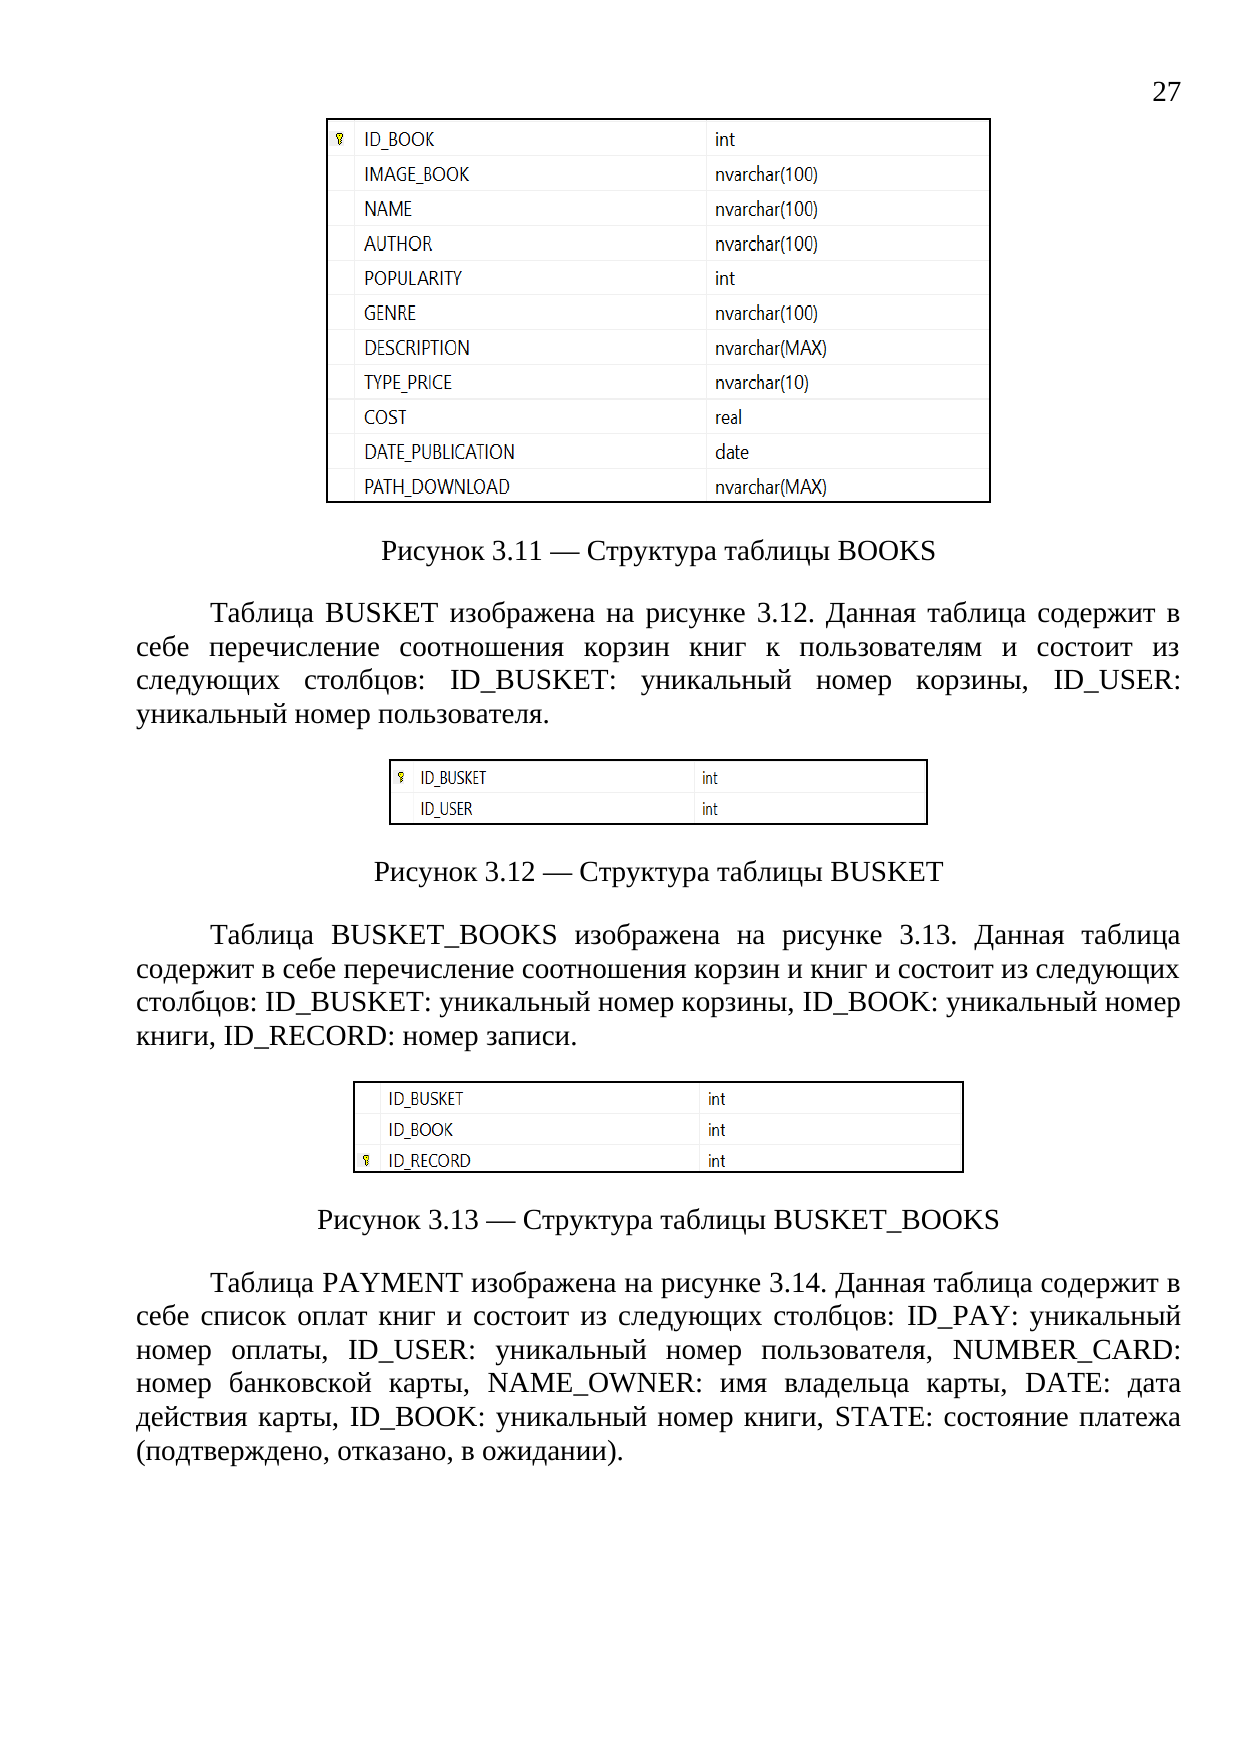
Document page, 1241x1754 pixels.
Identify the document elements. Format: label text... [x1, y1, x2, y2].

text Таблица BUSKET_BOOKS изображена на рисунке 3.13. Данная таблица содержит в себе перечисление соотношения корзин и книг и состоит из следующих столбцов: ID_BUSKET: уникальный номер корзины, ID_BOOK: уникальный номер книги, ID_RECORD: номер записи. [136, 917, 1181, 1051]
text Рисунок 3.12 — Структура таблицы BUSKET [136, 854, 1181, 888]
picture [328, 120, 989, 501]
text Рисунок 3.11 — Структура таблицы BOOKS [136, 533, 1181, 566]
text Таблица PAYMENT изображена на рисунке 3.14. Данная таблица содержит в себе список оплат книг и состоит из следующих столбцов: ID_PAY: уникальный номер оплаты, ID_USER: уникальный номер пользователя, NUMBER_CARD: номер банковской карты, NAME_OWNER: имя владельца карты, DATE: дата действия карты, ID_BOOK: уникальный номер книги, STATE: состояние платежа (подтверждено, отказано, в ожидании). [136, 1265, 1181, 1466]
picture [391, 761, 926, 823]
picture [355, 1083, 962, 1171]
text Таблица BUSKET изображена на рисунке 3.12. Данная таблица содержит в себе перечисление соотношения корзин книг к пользователям и состоит из следующих столбцов: ID_BUSKET: уникальный номер корзины, ID_USER: уникальный номер пользователя. [136, 595, 1181, 729]
text Рисунок 3.13 — Структура таблицы BUSKET_BOOKS [136, 1202, 1181, 1236]
